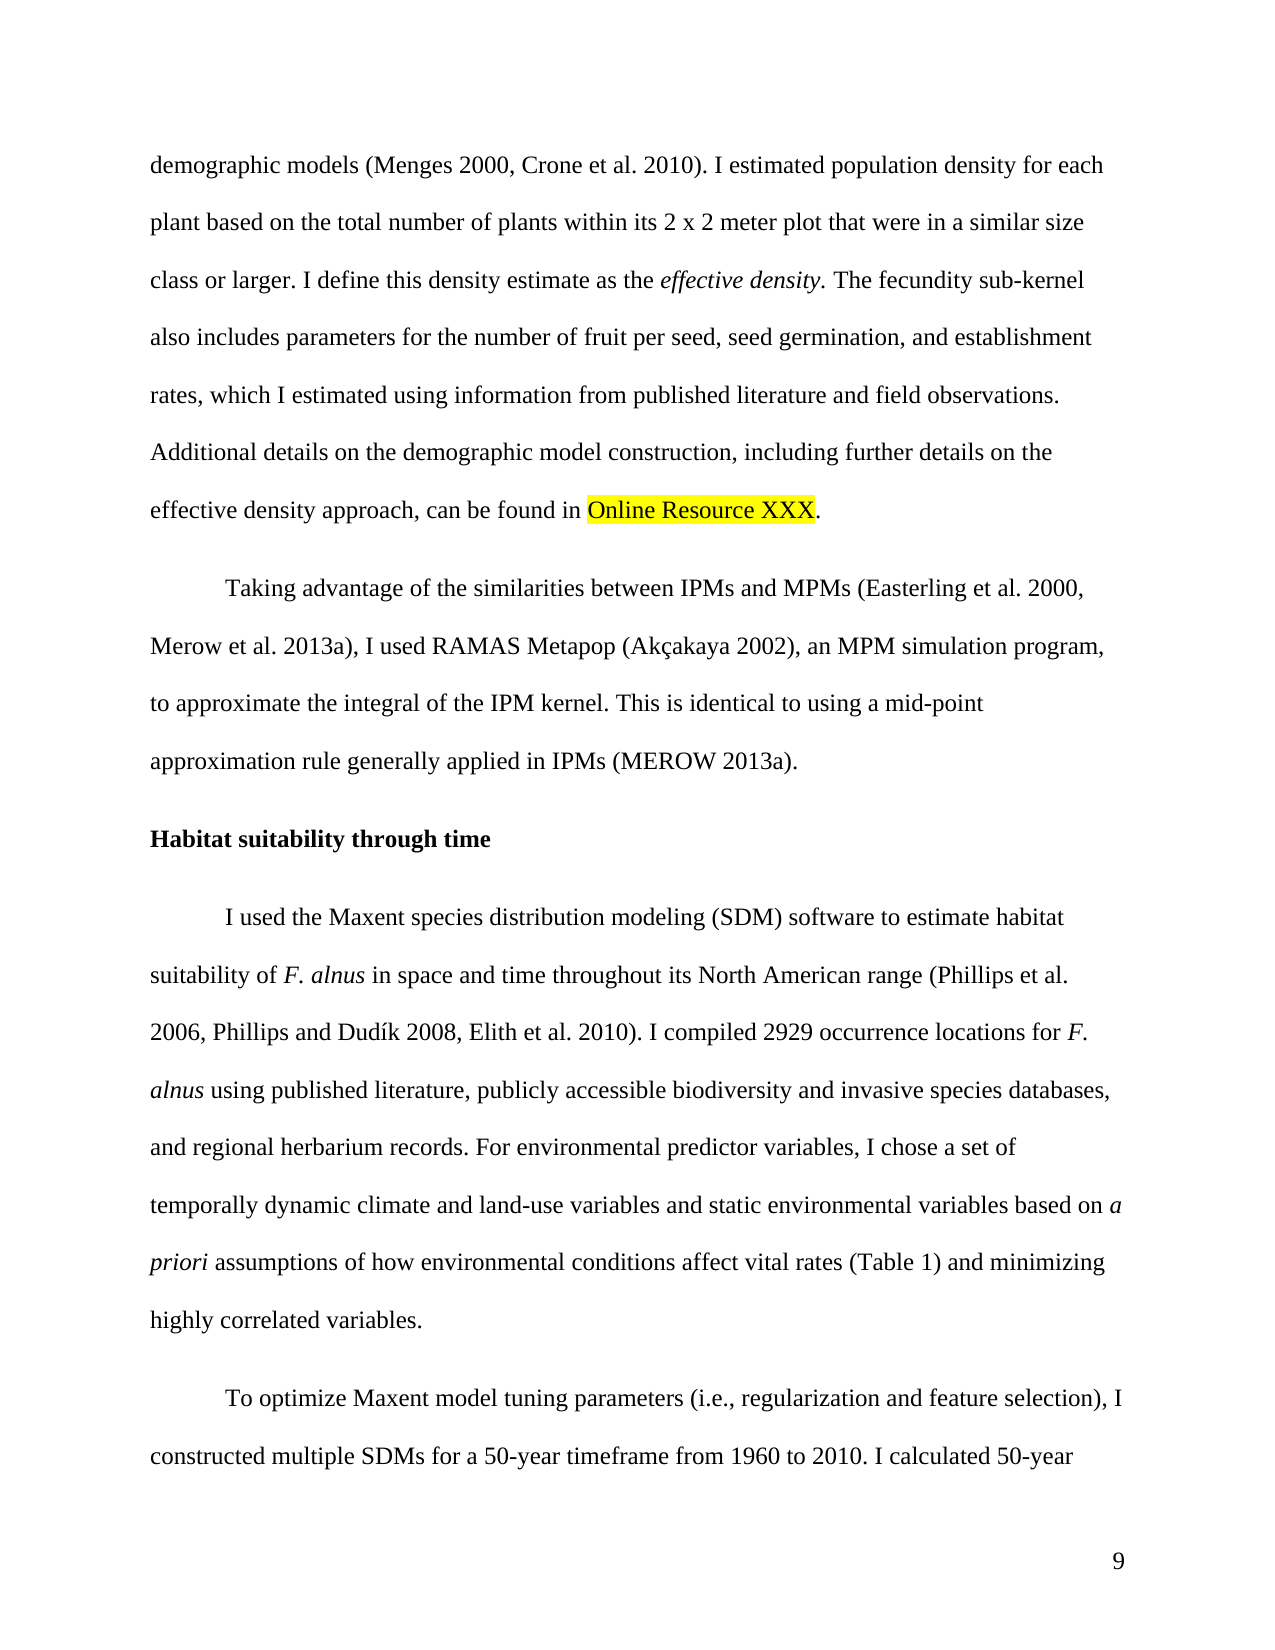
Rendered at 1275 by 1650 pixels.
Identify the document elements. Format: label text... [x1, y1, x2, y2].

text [150, 1383, 1125, 1469]
text Habitat suitability through time [150, 824, 1125, 853]
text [150, 150, 1125, 524]
text Taking advantage of the similarities between IPMs and MPMs (Easterling et al. 2000, Merow et al. 2013a), I used RAMAS Metapop (Akçakaya 2002), an MPM simulation program, to approximate the integral of the IPM kernel. This is identical to using a mid-point approximation rule generally applied in IPMs (MEROW 2013a). [150, 573, 1125, 774]
text I used the Maxent species distribution modeling (SDM) software to estimate habitat suitability of F. alnus in space and time throughout its North American range (Phillips et al. 2006, Phillips and Dudík 2008, Elith et al. 2010). I compiled 2929 occurrence locations for F. alnus using published literature, publicly accessible biodiversity and invasive species databases, and regional herbarium records. For environmental predictor variables, I chose a set of temporally dynamic climate and land-use variables and static environmental variables based on a priori assumptions of how environmental conditions affect vital rates (Table 1) and minimizing highly correlated variables. [150, 902, 1125, 1334]
